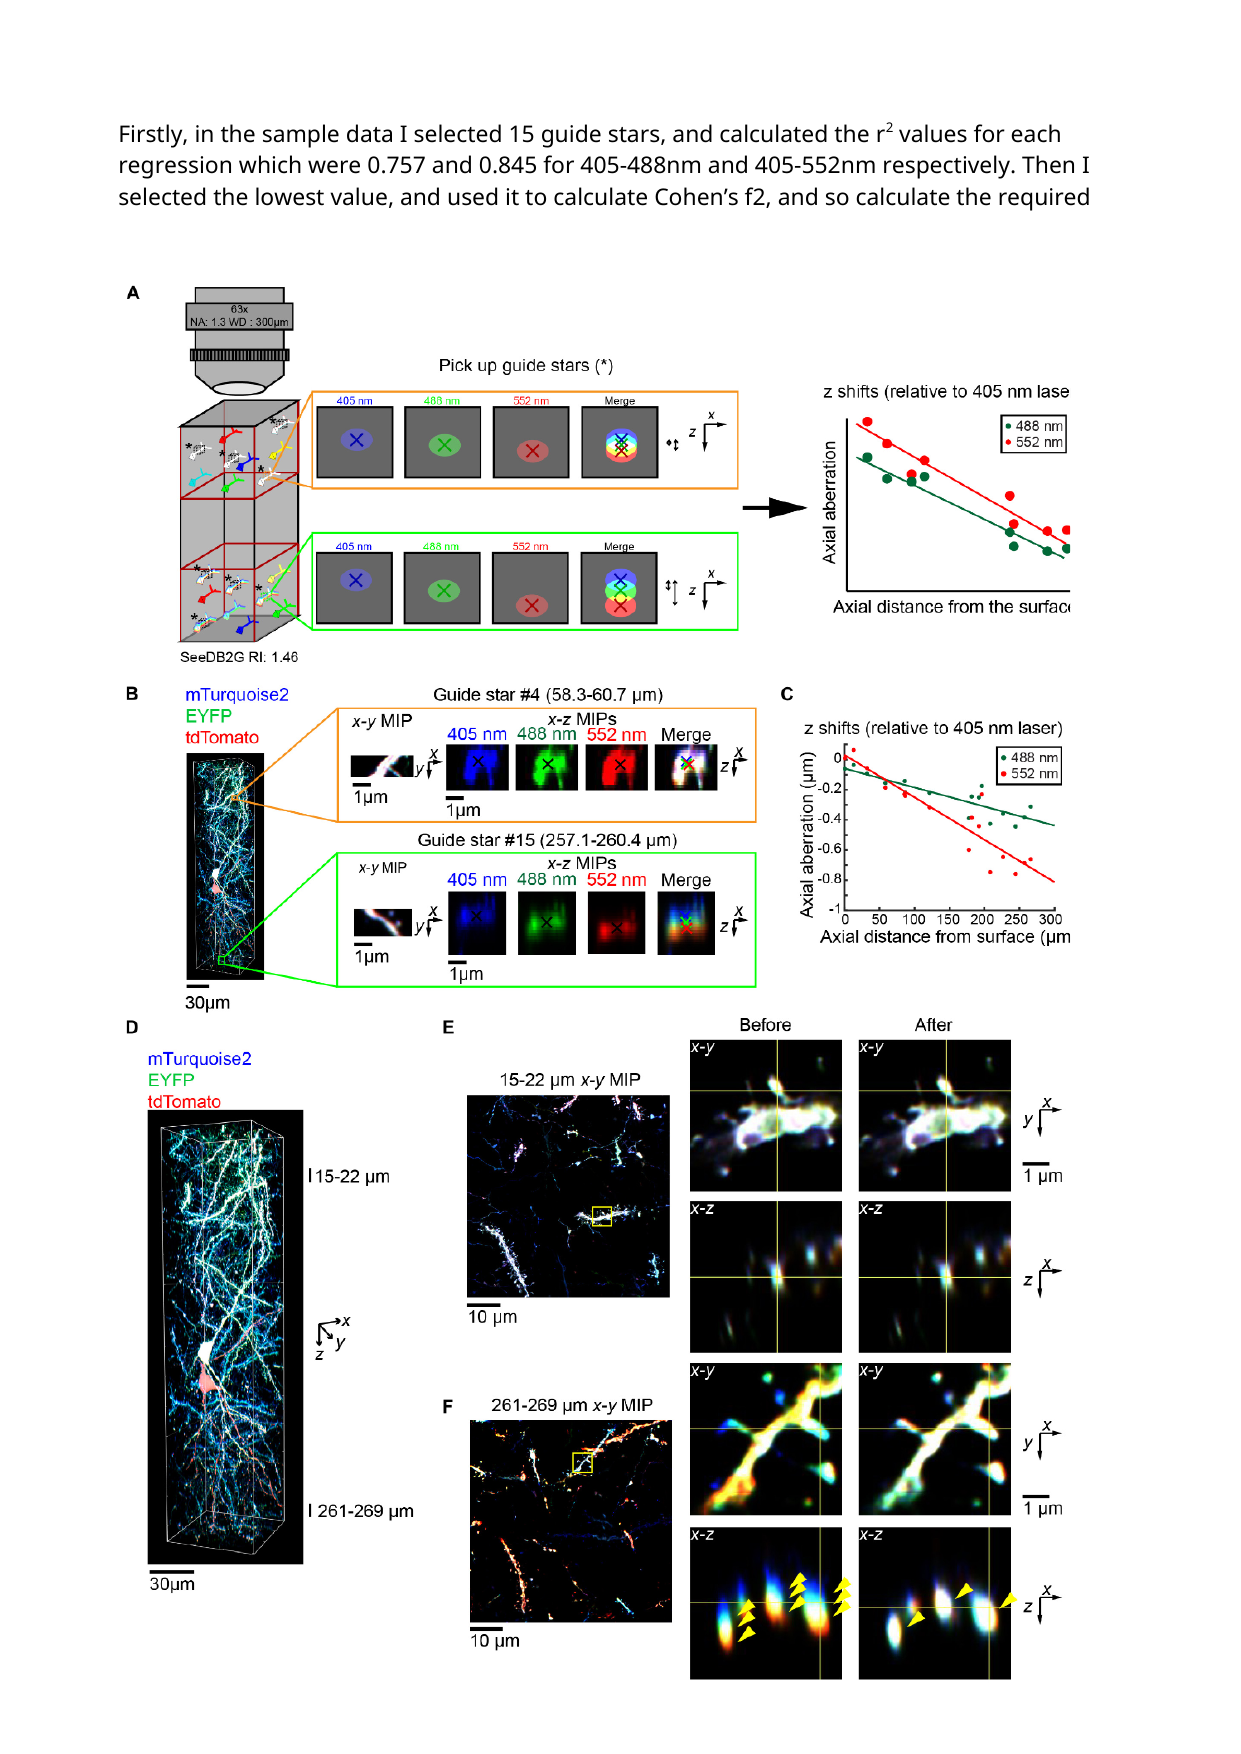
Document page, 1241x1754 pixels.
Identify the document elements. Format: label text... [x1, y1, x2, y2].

picture [118, 275, 1071, 1704]
text Firstly, in the sample data I selected 15 guide stars, and calculated the r2 values for each regression which were 0.757 and 0.845 for 405-488nm and 405-552nm respectively. Then I selected the lowest value, and used it to calculate Cohen’s f2, and so calculate the required sample size using G*Power3. This suggested that for this data 7-10 guide stars produced a power of 0.95-0.99 respectively. This technique works just as effectively as the microspheres. [118, 118, 1122, 212]
